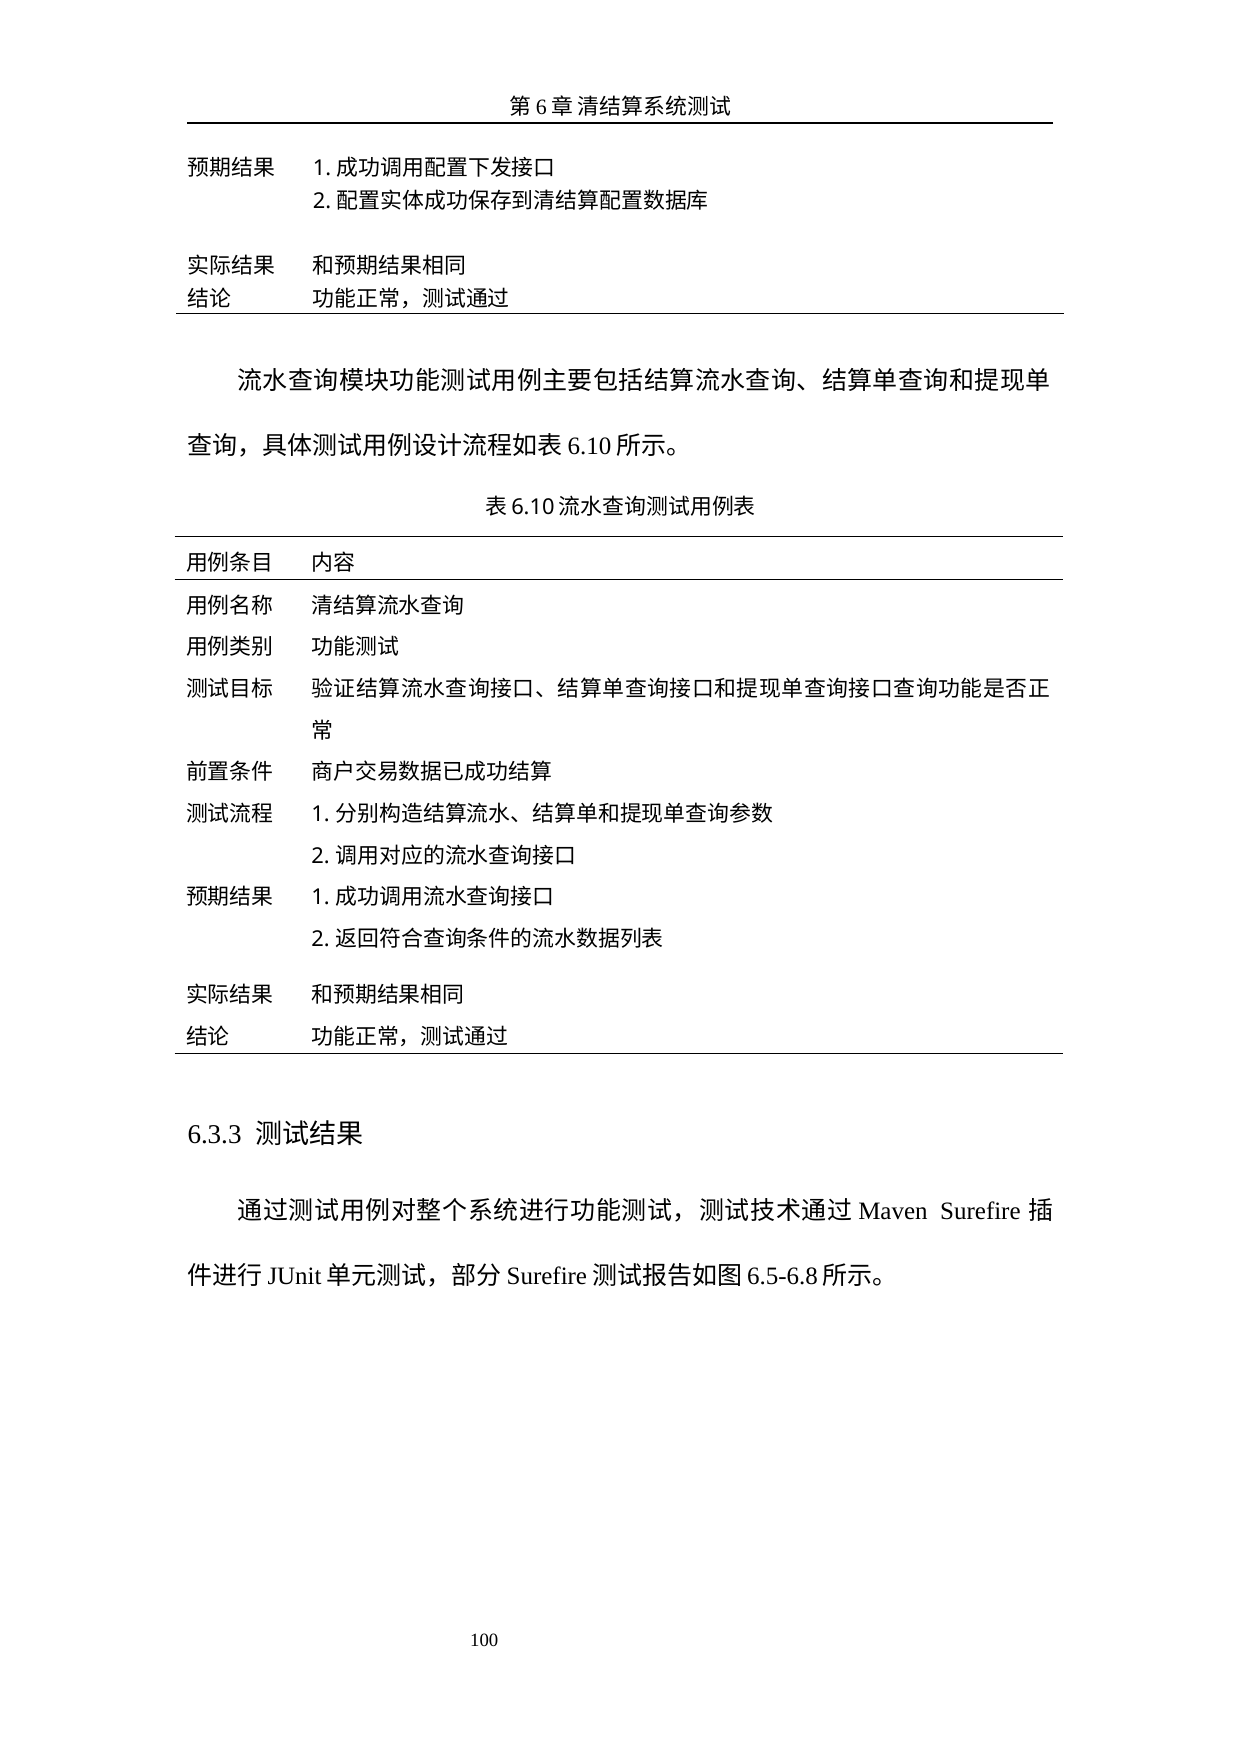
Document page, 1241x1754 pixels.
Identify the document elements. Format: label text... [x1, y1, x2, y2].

table_cell 前置条件 [175, 746, 300, 788]
table_cell 成功调用配置下发接口 配置实体成功保存到清结算配置数据库 [301, 150, 1064, 248]
table_cell 测试目标 [175, 663, 300, 746]
table_cell 分别构造结算流水、结算单和提现单查询参数 调用对应的流水查询接口 [300, 788, 1063, 871]
table_cell 测试流程 [175, 788, 300, 871]
text 6.3.3 测试结果 [187, 1054, 1053, 1164]
table_cell 结论 [175, 1011, 300, 1053]
table_cell 用例名称 [175, 580, 300, 621]
table_cell 用例类别 [175, 621, 300, 663]
table_cell 实际结果 [176, 248, 301, 280]
table_cell 功能正常，测试通过 [301, 280, 1064, 313]
text 表6.10流水查询测试用例表 [187, 489, 1053, 521]
table_cell 实际结果 [175, 969, 300, 1011]
table_cell 成功调用流水查询接口 返回符合查询条件的流水数据列表 [300, 871, 1063, 969]
table_cell 商户交易数据已成功结算 [300, 746, 1063, 788]
table_cell 和预期结果相同 [301, 248, 1064, 280]
table_header 内容 [300, 537, 1063, 579]
table_cell 功能正常，测试通过 [300, 1011, 1063, 1053]
table_cell 结论 [176, 280, 301, 313]
table_cell 预期结果 [176, 150, 301, 248]
text 流水查询模块功能测试用例主要包括结算流水查询、结算单查询和提现单查询，具体测试用例设计流程如表6.10所示。 [187, 346, 1053, 476]
table_cell 清结算流水查询 [300, 580, 1063, 621]
table_cell 预期结果 [175, 871, 300, 969]
table_cell 功能测试 [300, 621, 1063, 663]
table_header 用例条目 [175, 537, 300, 579]
table_cell 和预期结果相同 [300, 969, 1063, 1011]
table_cell 验证结算流水查询接口、结算单查询接口和提现单查询接口查询功能是否正常 [300, 663, 1063, 746]
text 通过测试用例对整个系统进行功能测试，测试技术通过Maven Surefire 插件进行JUnit单元测试，部分Surefire测试报告如图6.5-6.8所示。 [187, 1176, 1053, 1306]
